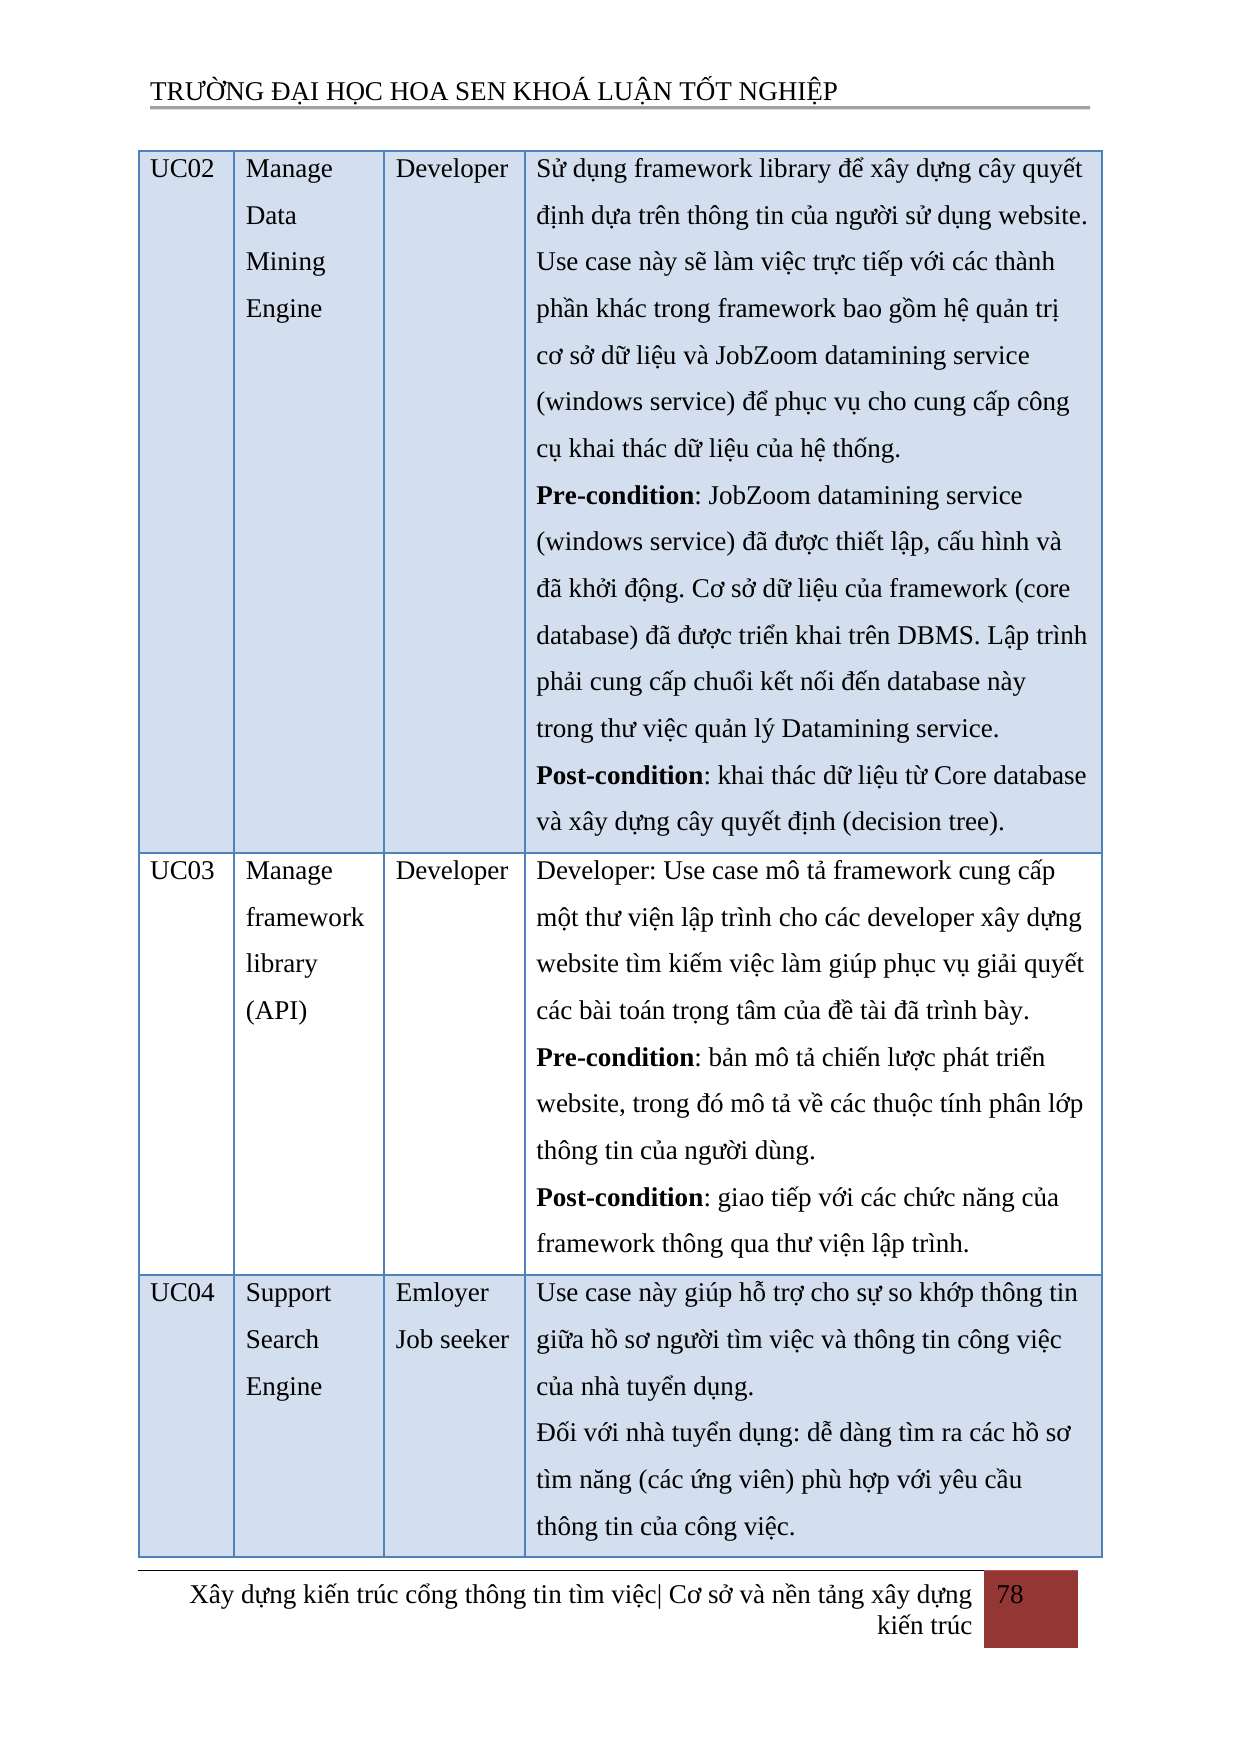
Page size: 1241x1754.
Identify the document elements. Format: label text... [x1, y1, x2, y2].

table_cell UC03 [140, 854, 233, 1274]
table_cell Sử dụng framework library để xây dựng cây quyết định dựa trên thông tin của người sử dụng website. Use case này sẽ làm việc trực tiếp với các thành phần khác trong framework bao gồm hệ quản trị cơ sở dữ liệu và JobZoom datamining service (windows service) để phục vụ cho cung cấp công cụ khai thác dữ liệu của hệ thống. Pre-condition: JobZoom datamining service (windows service) đã được thiết lập, cấu hình và đã khởi động. Cơ sở dữ liệu của framework (core database) đã được triển khai trên DBMS. Lập trình phải cung cấp chuổi kết nối đến database này trong thư việc quản lý Datamining service. Post-condition: khai thác dữ liệu từ Core database và xây dựng cây quyết định (decision tree). [526, 152, 1101, 852]
table_cell Manage framework library (API) [235, 854, 383, 1274]
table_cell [235, 1276, 383, 1556]
table_cell UC04 [140, 1276, 233, 1556]
table_cell Developer [385, 152, 524, 852]
table_cell Emloyer Job seeker [385, 1276, 524, 1556]
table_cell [526, 1276, 1101, 1556]
table_cell Developer: Use case mô tả framework cung cấp một thư viện lập trình cho các developer xây dựng website tìm kiếm việc làm giúp phục vụ giải quyết các bài toán trọng tâm của đề tài đã trình bày. Pre-condition: bản mô tả chiến lược phát triển website, trong đó mô tả về các thuộc tính phân lớp thông tin của người dùng. Post-condition: giao tiếp với các chức năng của framework thông qua thư viện lập trình. [526, 854, 1101, 1274]
table_cell Manage Data Mining Engine [235, 152, 383, 852]
table_cell UC02 [140, 152, 233, 852]
table_cell Developer [385, 854, 524, 1274]
